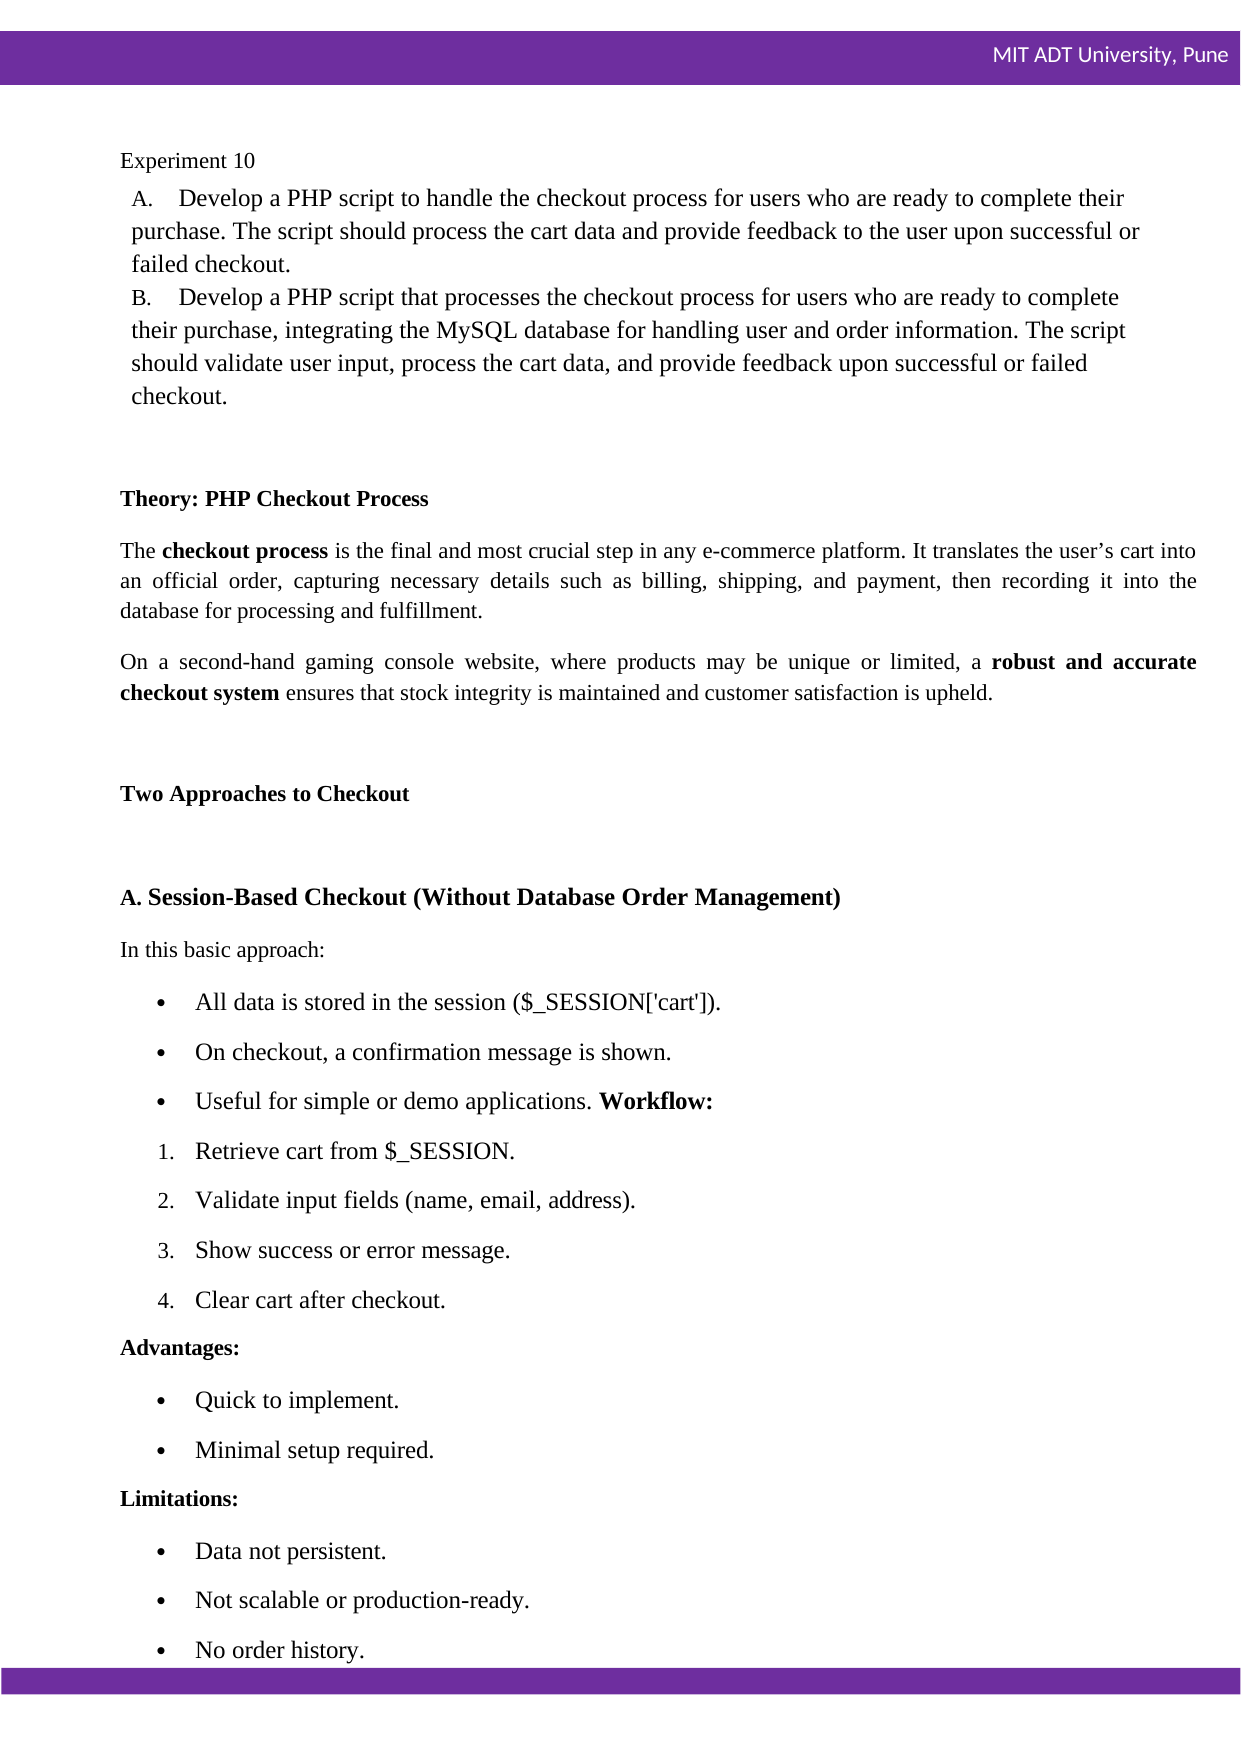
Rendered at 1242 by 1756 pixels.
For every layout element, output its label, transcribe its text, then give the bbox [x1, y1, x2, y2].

list No order history. [157, 1635, 1212, 1664]
text Experiment 10 [120, 147, 1212, 173]
list Clear cart after checkout. [157, 1285, 1212, 1314]
list Not scalable or production-ready. [157, 1586, 1212, 1614]
list Useful for simple or demo applications. Workflow: [157, 1086, 1212, 1115]
subtitle Two Approaches to Checkout [120, 780, 1212, 806]
list Develop a PHP script to handle the checkout process for users who are ready to complete their purchase. The script should process the cart data and provide feedback to the user upon successful or failed checkout. [131, 183, 1145, 278]
list Minimal setup required. [157, 1435, 1212, 1464]
list All data is stored in the session ($_SESSION['cart']). [157, 987, 1212, 1016]
text The checkout process is the final and most crucial step in any e-commerce platform. It translates the user’s cart into an official order, capturing necessary details such as billing, shipping, and payment, then recording it into the database for processing and fulfillment. [120, 537, 1198, 624]
subtitle Limitations: [120, 1485, 1212, 1511]
subtitle Advantages: [120, 1334, 1212, 1361]
list Quick to implement. [157, 1386, 1212, 1414]
list Develop a PHP script that processes the checkout process for users who are ready to complete their purchase, integrating the MySQL database for handling user and order information. The script should validate user input, process the cart data, and provide feedback upon successful or failed checkout. [131, 282, 1147, 410]
list Session-Based Checkout (Without Database Order Management) [120, 882, 1212, 911]
list Retrieve cart from $_SESSION. [157, 1136, 1212, 1165]
subtitle Theory: PHP Checkout Process [120, 486, 1212, 512]
text In this basic approach: [120, 936, 1212, 963]
list Show success or error message. [157, 1235, 1212, 1264]
list Data not persistent. [157, 1536, 1212, 1565]
text On a second-hand gaming console website, where products may be unique or limited, a robust and accurate checkout system ensures that stock integrity is maintained and customer satisfaction is upheld. [120, 648, 1198, 705]
list Validate input fields (name, email, address). [157, 1186, 1212, 1214]
list On checkout, a confirmation message is shown. [157, 1037, 1212, 1066]
